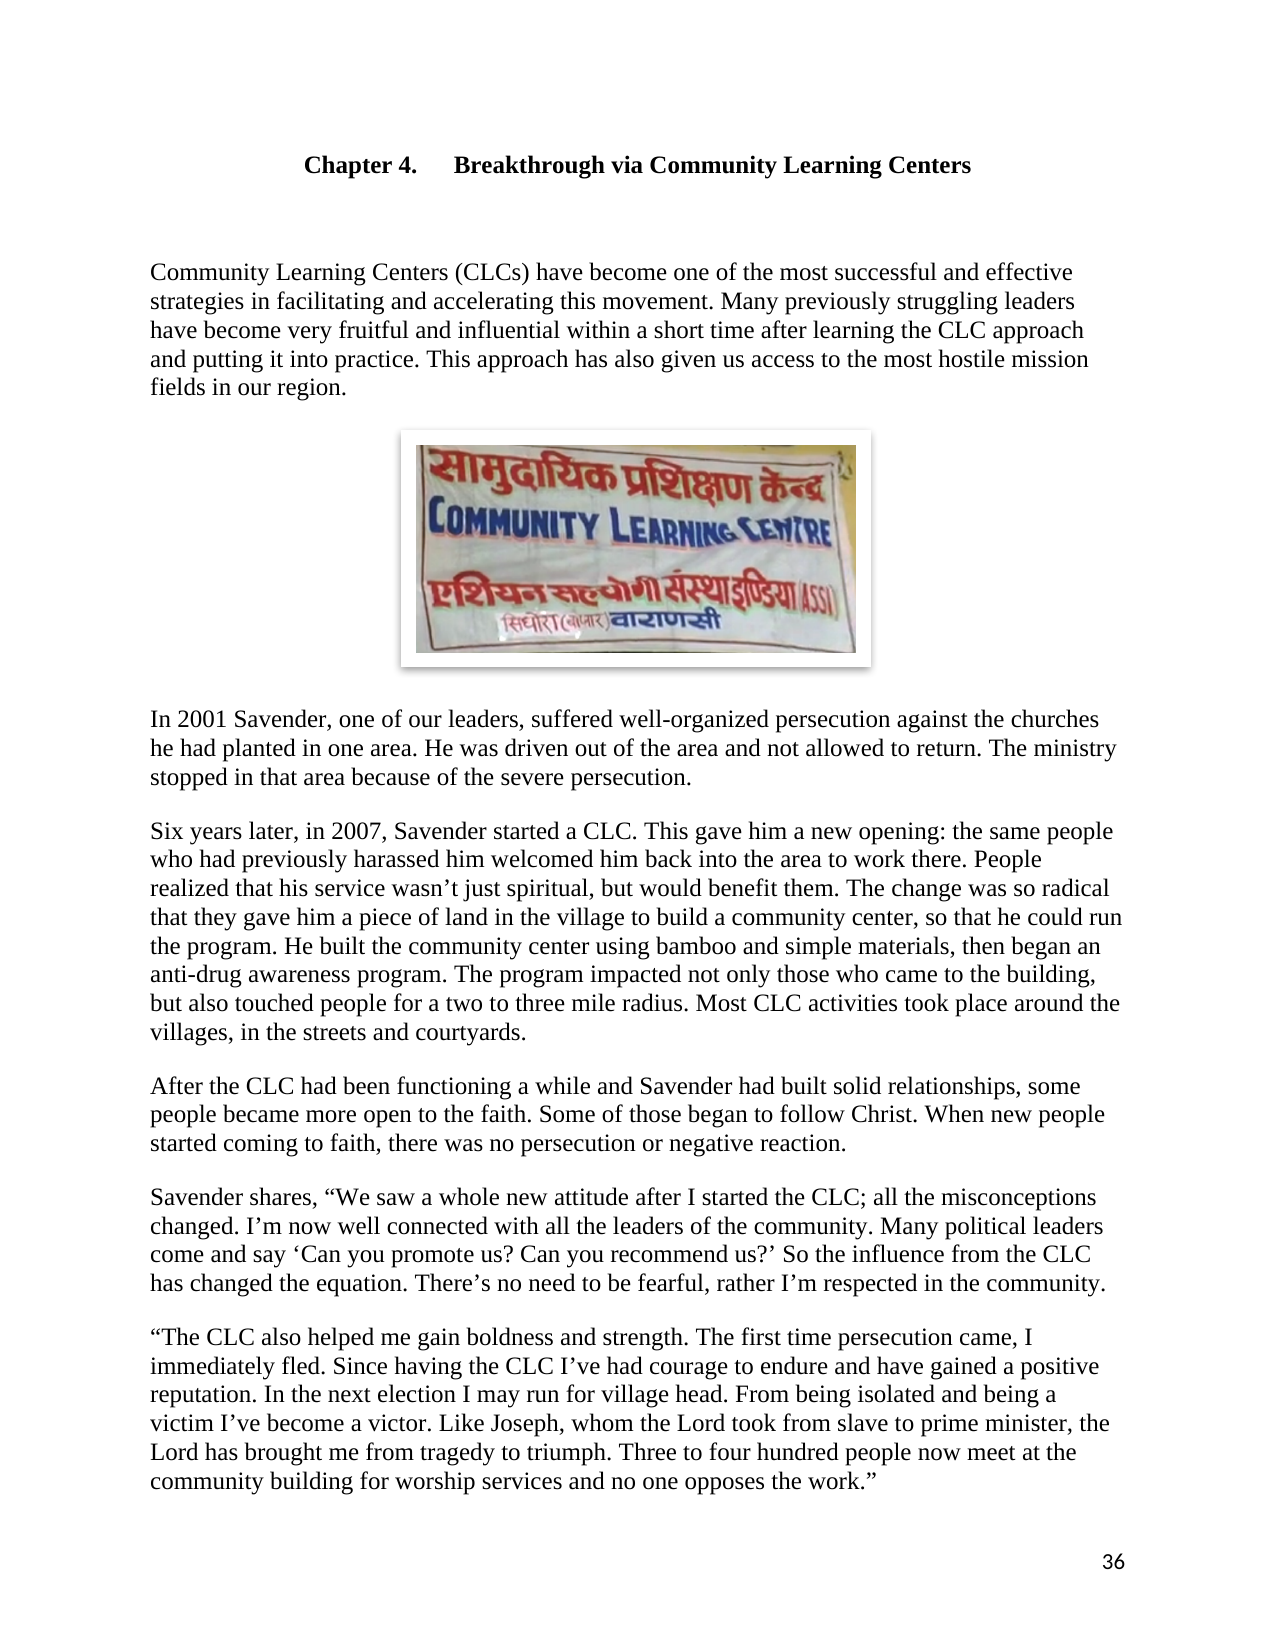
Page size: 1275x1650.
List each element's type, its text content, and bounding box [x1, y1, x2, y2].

text Chapter 4. Breakthrough via Community Learning Centers [150, 150, 1125, 179]
picture [416, 445, 856, 653]
text Community Learning Centers (CLCs) have become one of the most successful and effective strategies in facilitating and accelerating this movement. Many previously struggling leaders have become very fruitful and influential within a short time after learning the CLC approach and putting it into practice. This approach has also given us access to the most hostile mission fields in our region. [150, 257, 1125, 401]
text After the CLC had been functioning a while and Savender had built solid relationships, some people became more open to the faith. Some of those began to follow Christ. When new people started coming to faith, there was no persecution or negative reaction. [150, 1071, 1125, 1157]
text “The CLC also helped me gain boldness and strength. The first time persecution came, I immediately fled. Since having the CLC I’ve had courage to endure and have gained a positive reputation. In the next election I may run for village head. From being isolated and being a victim I’ve become a victor. Like Joseph, whom the Lord took from slave to prime minister, the Lord has brought me from tragedy to triumph. Three to four hundred people now meet at the community building for worship services and no one opposes the work.” [150, 1322, 1125, 1494]
text In 2001 Savender, one of our leaders, suffered well-organized persecution against the churches he had planted in one area. He was driven out of the area and not allowed to return. The ministry stopped in that area because of the severe persecution. [150, 704, 1125, 791]
text Savender shares, “We saw a whole new attitude after I started the CLC; all the misconceptions changed. I’m now well connected with all the leaders of the community. Many political leaders come and say ‘Can you promote us? Can you recommend us?’ So the influence from the CLC has changed the equation. There’s no need to be fearful, rather I’m respected in the community. [150, 1182, 1125, 1297]
text Six years later, in 2007, Savender started a CLC. This gave him a new opening: the same people who had previously harassed him welcomed him back into the area to work there. People realized that his service wasn’t just spiritual, but would benefit them. The change was so radical that they gave him a piece of land in the village to build a community center, so that he could run the program. He built the community center using bamboo and simple materials, then began an anti-drug awareness program. The program impacted not only those who came to the building, but also touched people for a two to three mile radius. Most CLC activities took place around the villages, in the streets and courtyards. [150, 816, 1125, 1046]
